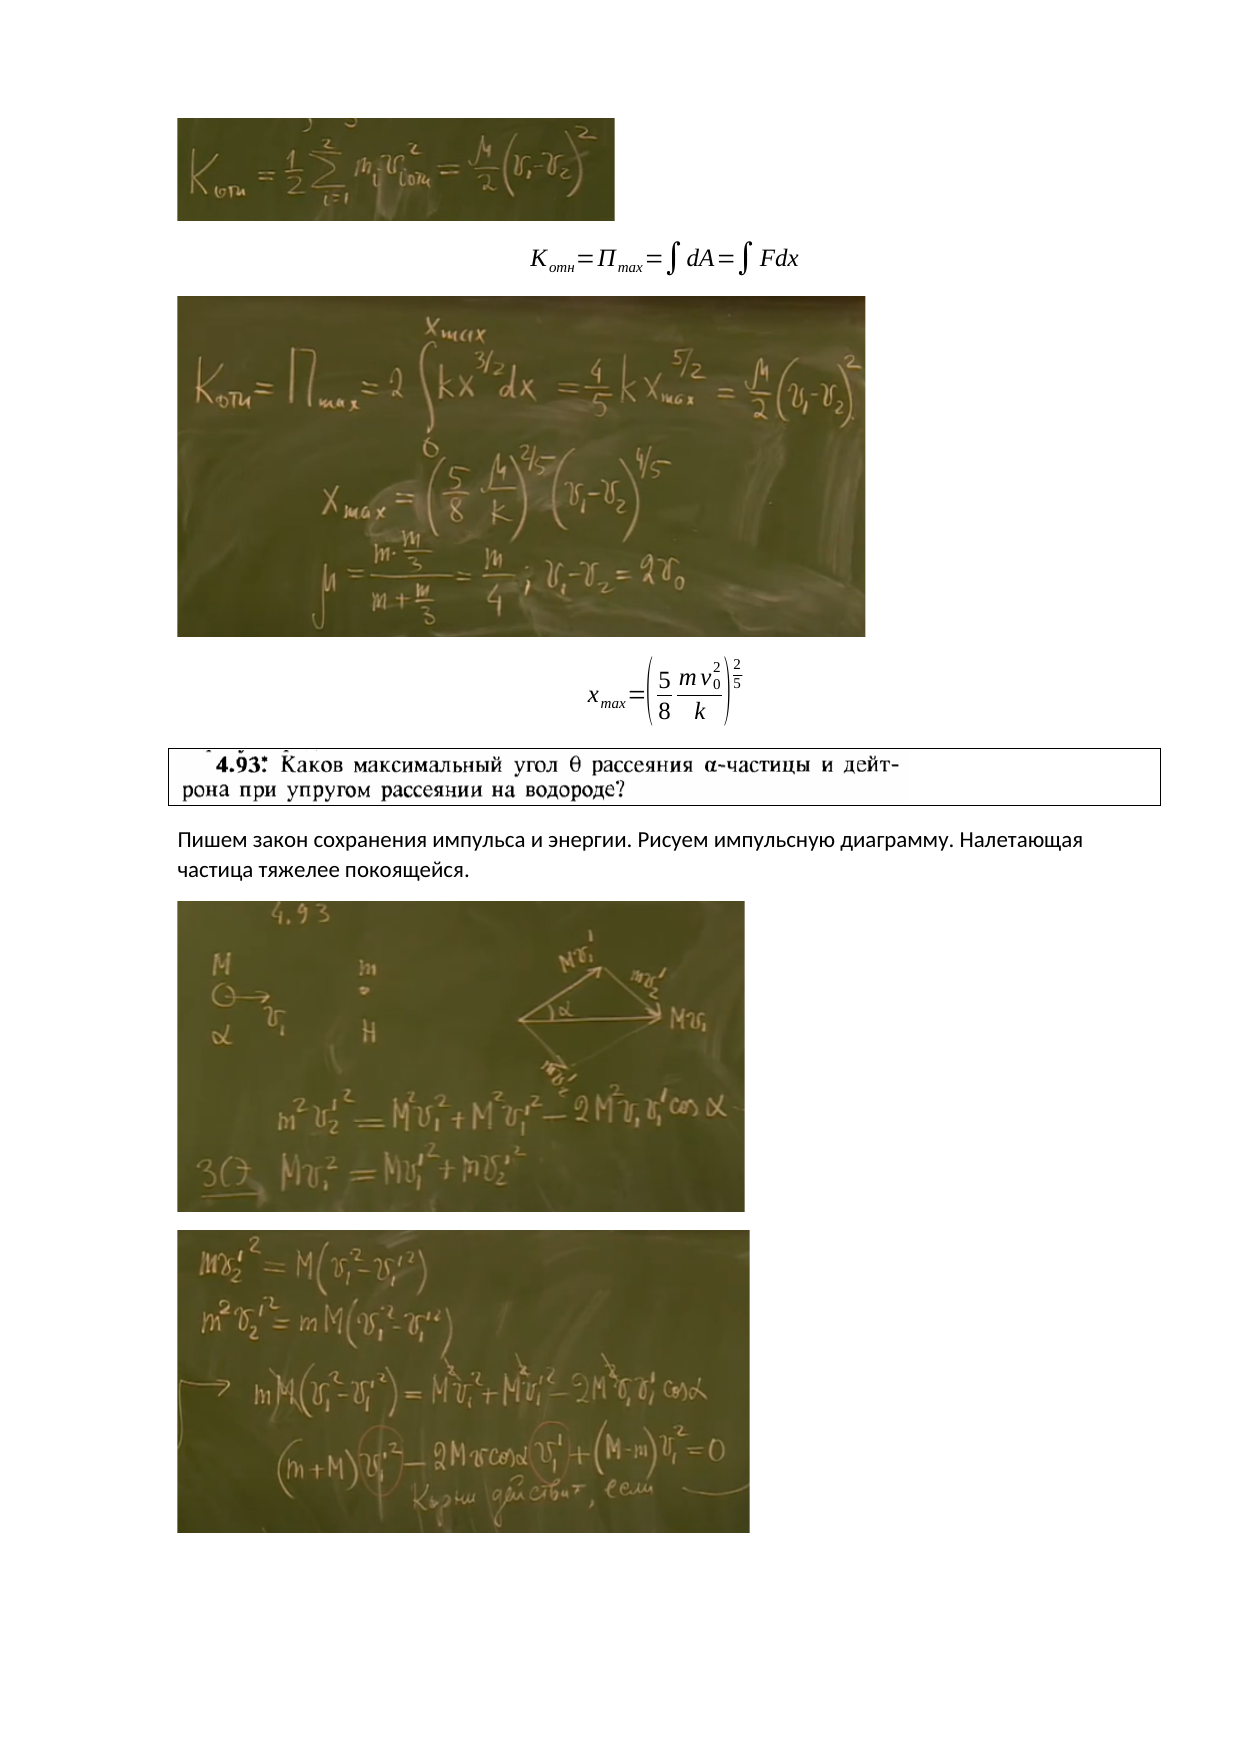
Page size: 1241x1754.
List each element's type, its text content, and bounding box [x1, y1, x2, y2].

picture [177, 1230, 750, 1533]
text Пишем закон сохранения импульса и энергии. Рисуем импульсную диаграмму. Налетающая частица тяжелее покоящейся. [177, 825, 1152, 883]
picture [177, 901, 745, 1212]
picture [177, 296, 866, 637]
picture [177, 750, 910, 803]
picture [177, 118, 615, 221]
